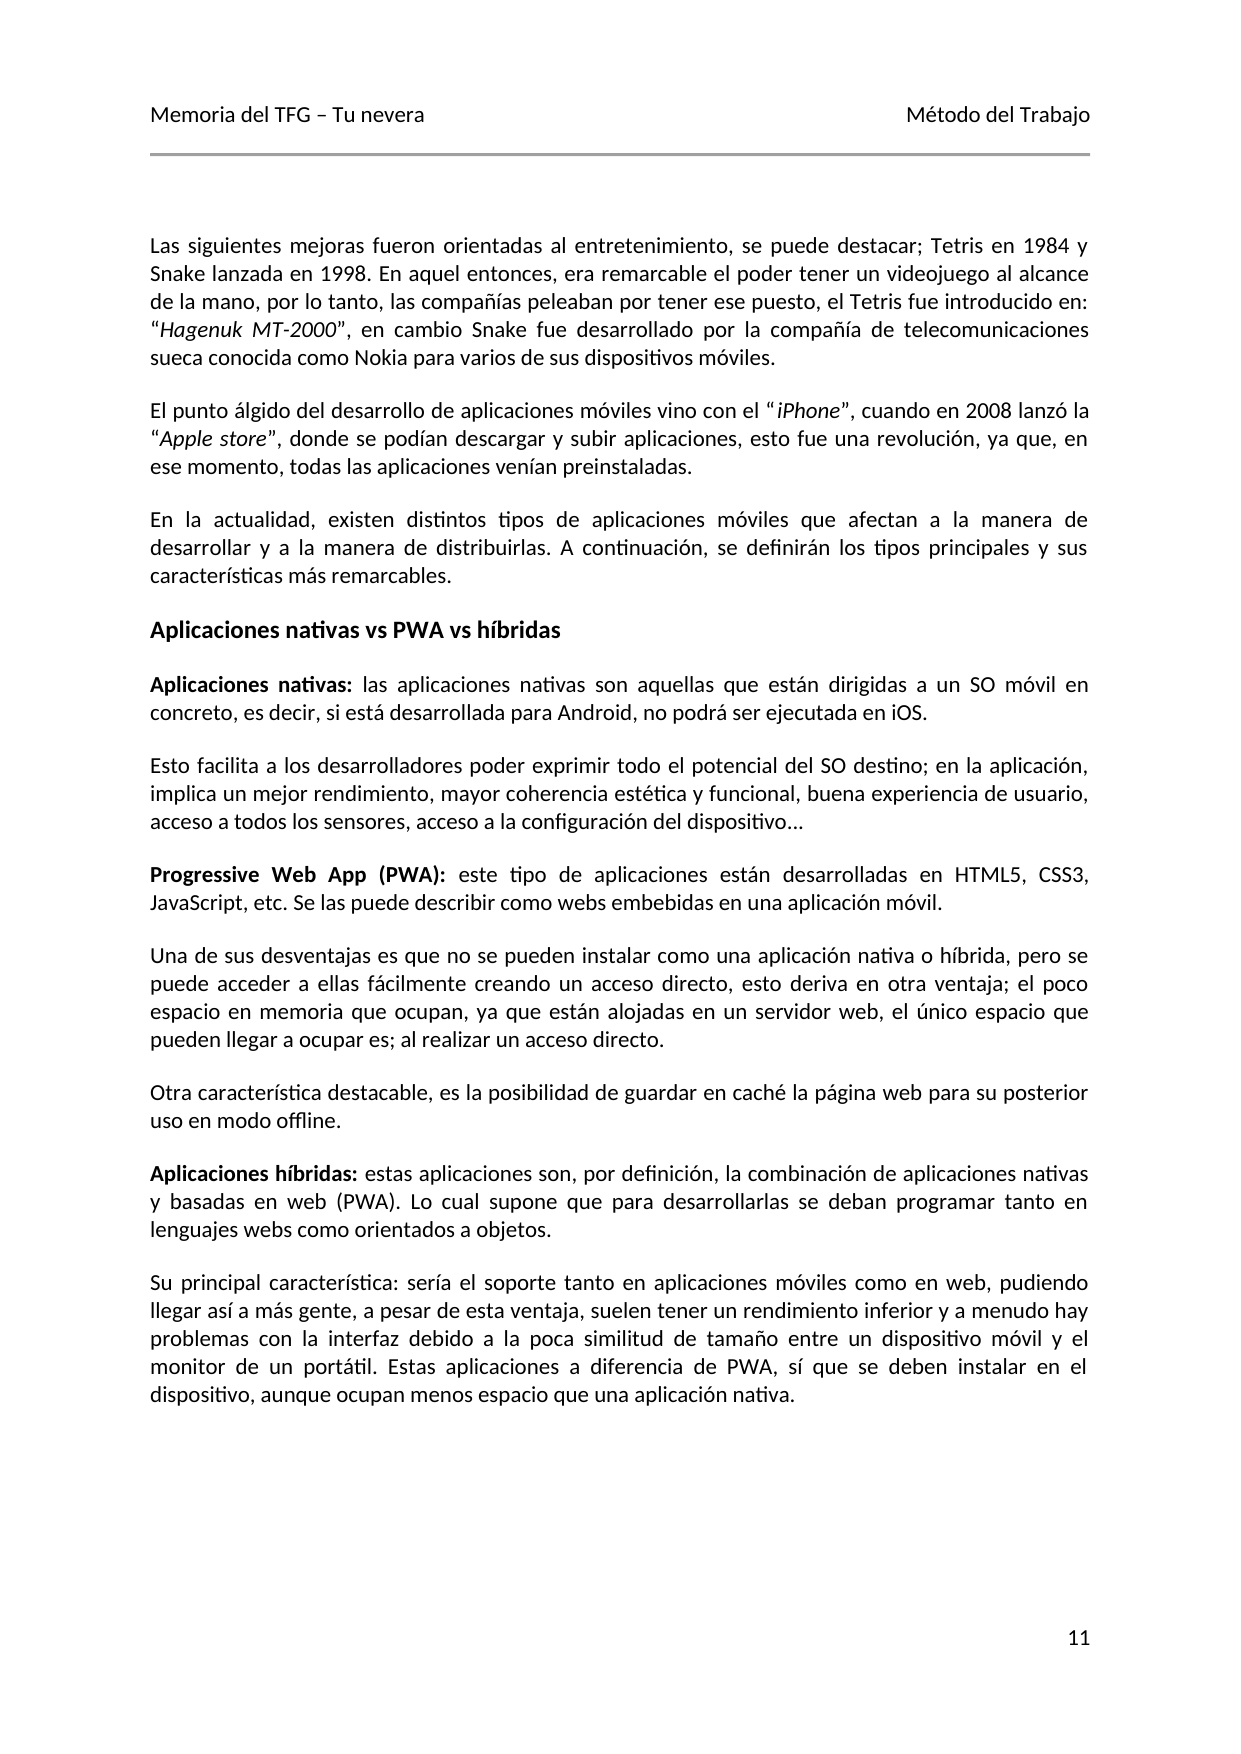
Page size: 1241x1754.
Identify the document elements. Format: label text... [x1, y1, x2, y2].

text Una de sus desventajas es que no se pueden instalar como una aplicación nativa o híbrida, pero se puede acceder a ellas fácilmente creando un acceso directo, esto deriva en otra ventaja; el poco espacio en memoria que ocupan, ya que están alojadas en un servidor web, el único espacio que pueden llegar a ocupar es; al realizar un acceso directo. [150, 941, 1090, 1053]
text Otra característica destacable, es la posibilidad de guardar en caché la página web para su posterior uso en modo offline. [150, 1078, 1090, 1134]
text Aplicaciones nativas vs PWA vs híbridas [150, 614, 1090, 645]
text Progressive Web App (PWA): este tipo de aplicaciones están desarrolladas en HTML5, CSS3, JavaScript, etc. Se las puede describir como webs embebidas en una aplicación móvil. [150, 860, 1090, 916]
text Las siguientes mejoras fueron orientadas al entretenimiento, se puede destacar; Tetris en 1984 y Snake lanzada en 1998. En aquel entonces, era remarcable el poder tener un videojuego al alcance de la mano, por lo tanto, las compañías peleaban por tener ese puesto, el Tetris fue introducido en: “Hagenuk MT-2000”, en cambio Snake fue desarrollado por la compañía de telecomunicaciones sueca conocida como Nokia para varios de sus dispositivos móviles. [150, 231, 1090, 371]
text Aplicaciones híbridas: estas aplicaciones son, por definición, la combinación de aplicaciones nativas y basadas en web (PWA). Lo cual supone que para desarrollarlas se deban programar tanto en lenguajes webs como orientados a objetos. [150, 1159, 1090, 1243]
text En la actualidad, existen distintos tipos de aplicaciones móviles que afectan a la manera de desarrollar y a la manera de distribuirlas. A continuación, se definirán los tipos principales y sus características más remarcables. [150, 505, 1090, 589]
text Aplicaciones nativas: las aplicaciones nativas son aquellas que están dirigidas a un SO móvil en concreto, es decir, si está desarrollada para Android, no podrá ser ejecutada en iOS. [150, 670, 1090, 726]
text El punto álgido del desarrollo de aplicaciones móviles vino con el “iPhone”, cuando en 2008 lanzó la “Apple store”, donde se podían descargar y subir aplicaciones, esto fue una revolución, ya que, en ese momento, todas las aplicaciones venían preinstaladas. [150, 396, 1090, 480]
text Esto facilita a los desarrolladores poder exprimir todo el potencial del SO destino; en la aplicación, implica un mejor rendimiento, mayor coherencia estética y funcional, buena experiencia de usuario, acceso a todos los sensores, acceso a la configuración del dispositivo... [150, 751, 1090, 835]
text Su principal característica: sería el soporte tanto en aplicaciones móviles como en web, pudiendo llegar así a más gente, a pesar de esta ventaja, suelen tener un rendimiento inferior y a menudo hay problemas con la interfaz debido a la poca similitud de tamaño entre un dispositivo móvil y el monitor de un portátil. Estas aplicaciones a diferencia de PWA, sí que se deben instalar en el dispositivo, aunque ocupan menos espacio que una aplicación nativa. [150, 1268, 1090, 1408]
